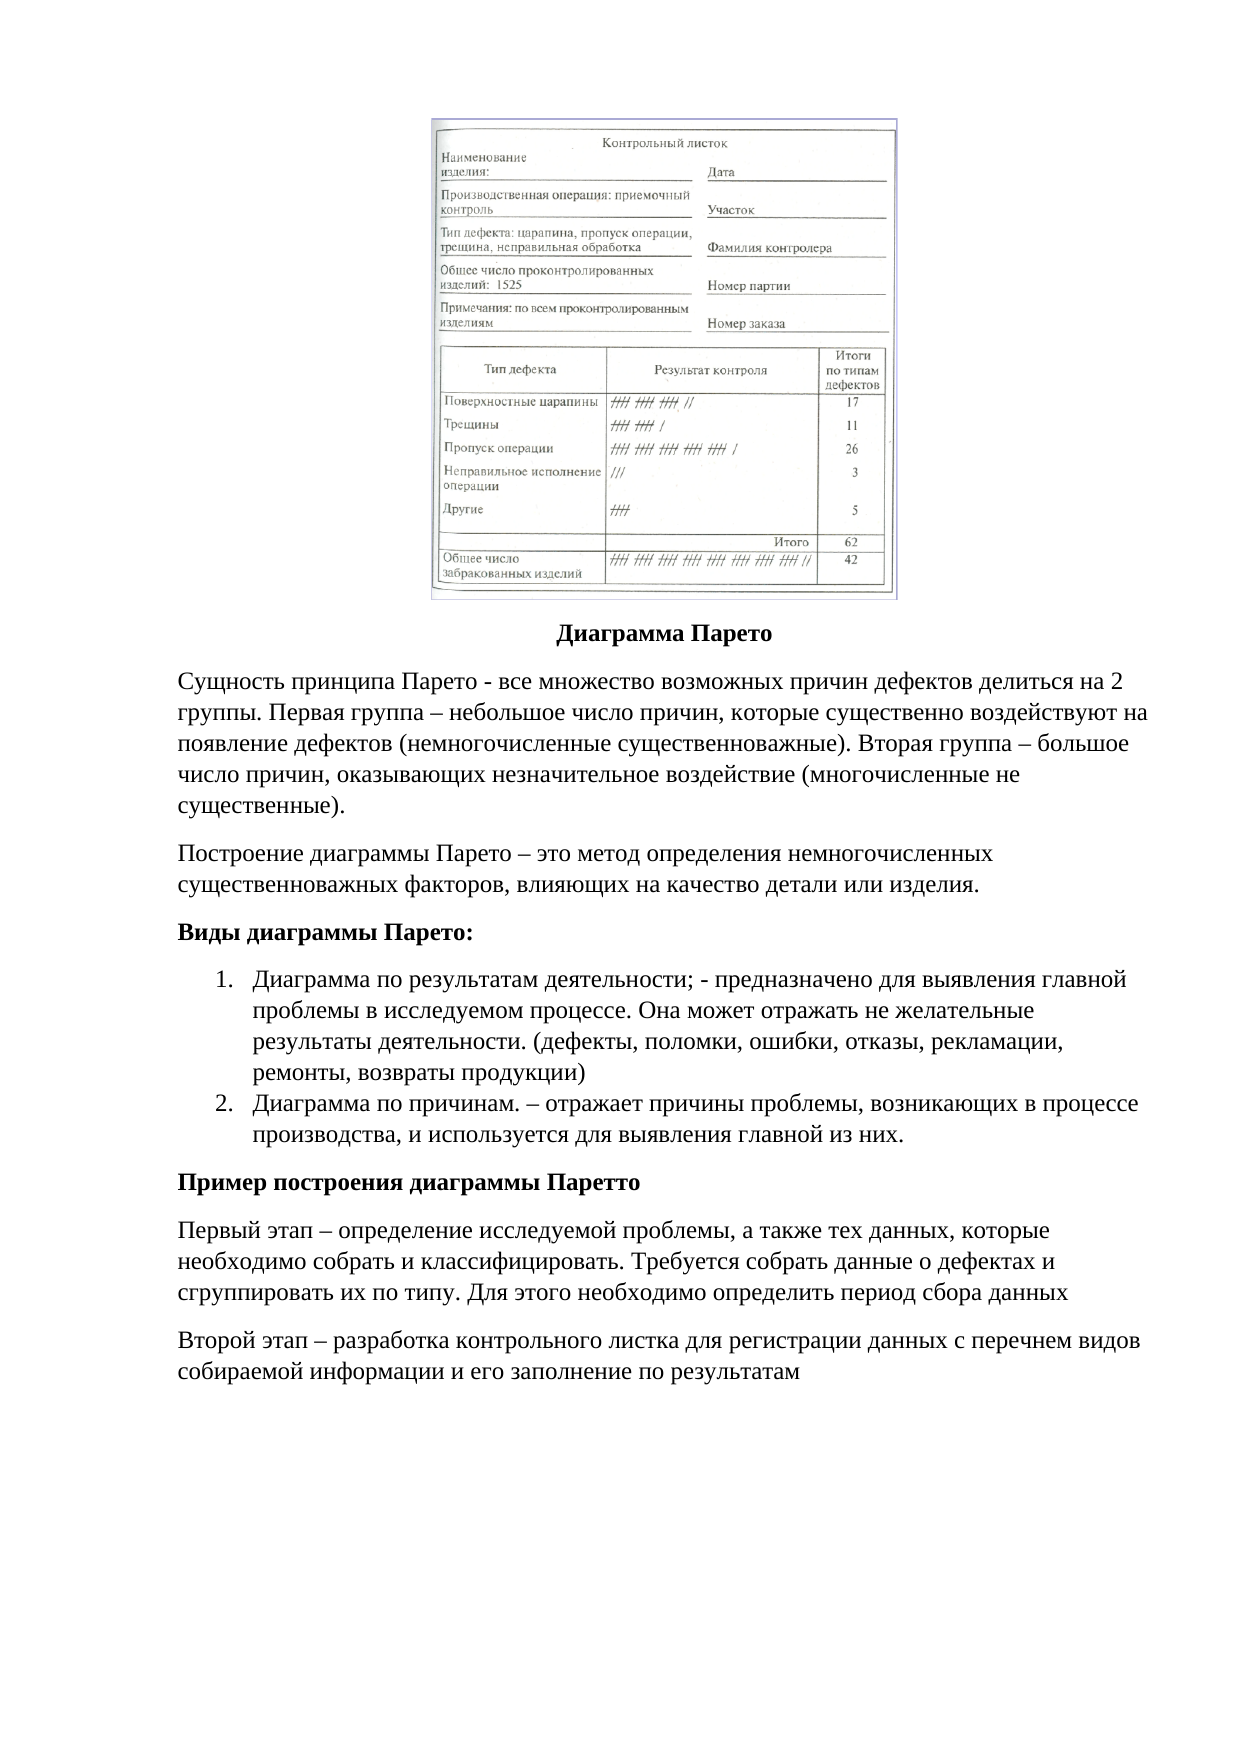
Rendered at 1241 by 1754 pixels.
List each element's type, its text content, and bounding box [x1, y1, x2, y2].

list Диаграмма по причинам. – отражает причины проблемы, возникающих в процессе производства, и используется для выявления главной из них. [215, 1088, 1152, 1148]
text Первый этап – определение исследуемой проблемы, а также тех данных, которые необходимо собрать и классифицировать. Требуется собрать данные о дефектах и сгруппировать их по типу. Для этого необходимо определить период сбора данных [177, 1215, 1152, 1306]
text Сущность принципа Парето - все множество возможных причин дефектов делиться на 2 группы. Первая группа – небольшое число причин, которые существенно воздействуют на появление дефектов (немногочисленные существенноважные). Вторая группа – большое число причин, оказывающих незначительное воздействие (многочисленные не существенные). [177, 666, 1152, 819]
picture [431, 118, 898, 600]
text Пример построения диаграммы Паретто [177, 1167, 1152, 1196]
text Виды диаграммы Парето: [177, 917, 1152, 945]
text Построение диаграммы Парето – это метод определения немногочисленных существенноважных факторов, влияющих на качество детали или изделия. [177, 838, 1152, 898]
text Диаграмма Парето [177, 618, 1152, 647]
text Второй этап – разработка контрольного листка для регистрации данных с перечнем видов собираемой информации и его заполнение по результатам [177, 1325, 1152, 1384]
list Диаграмма по результатам деятельности; - предназначено для выявления главной проблемы в исследуемом процессе. Она может отражать не желательные результаты деятельности. (дефекты, поломки, ошибки, отказы, рекламации, ремонты, возвраты продукции) [215, 964, 1152, 1086]
